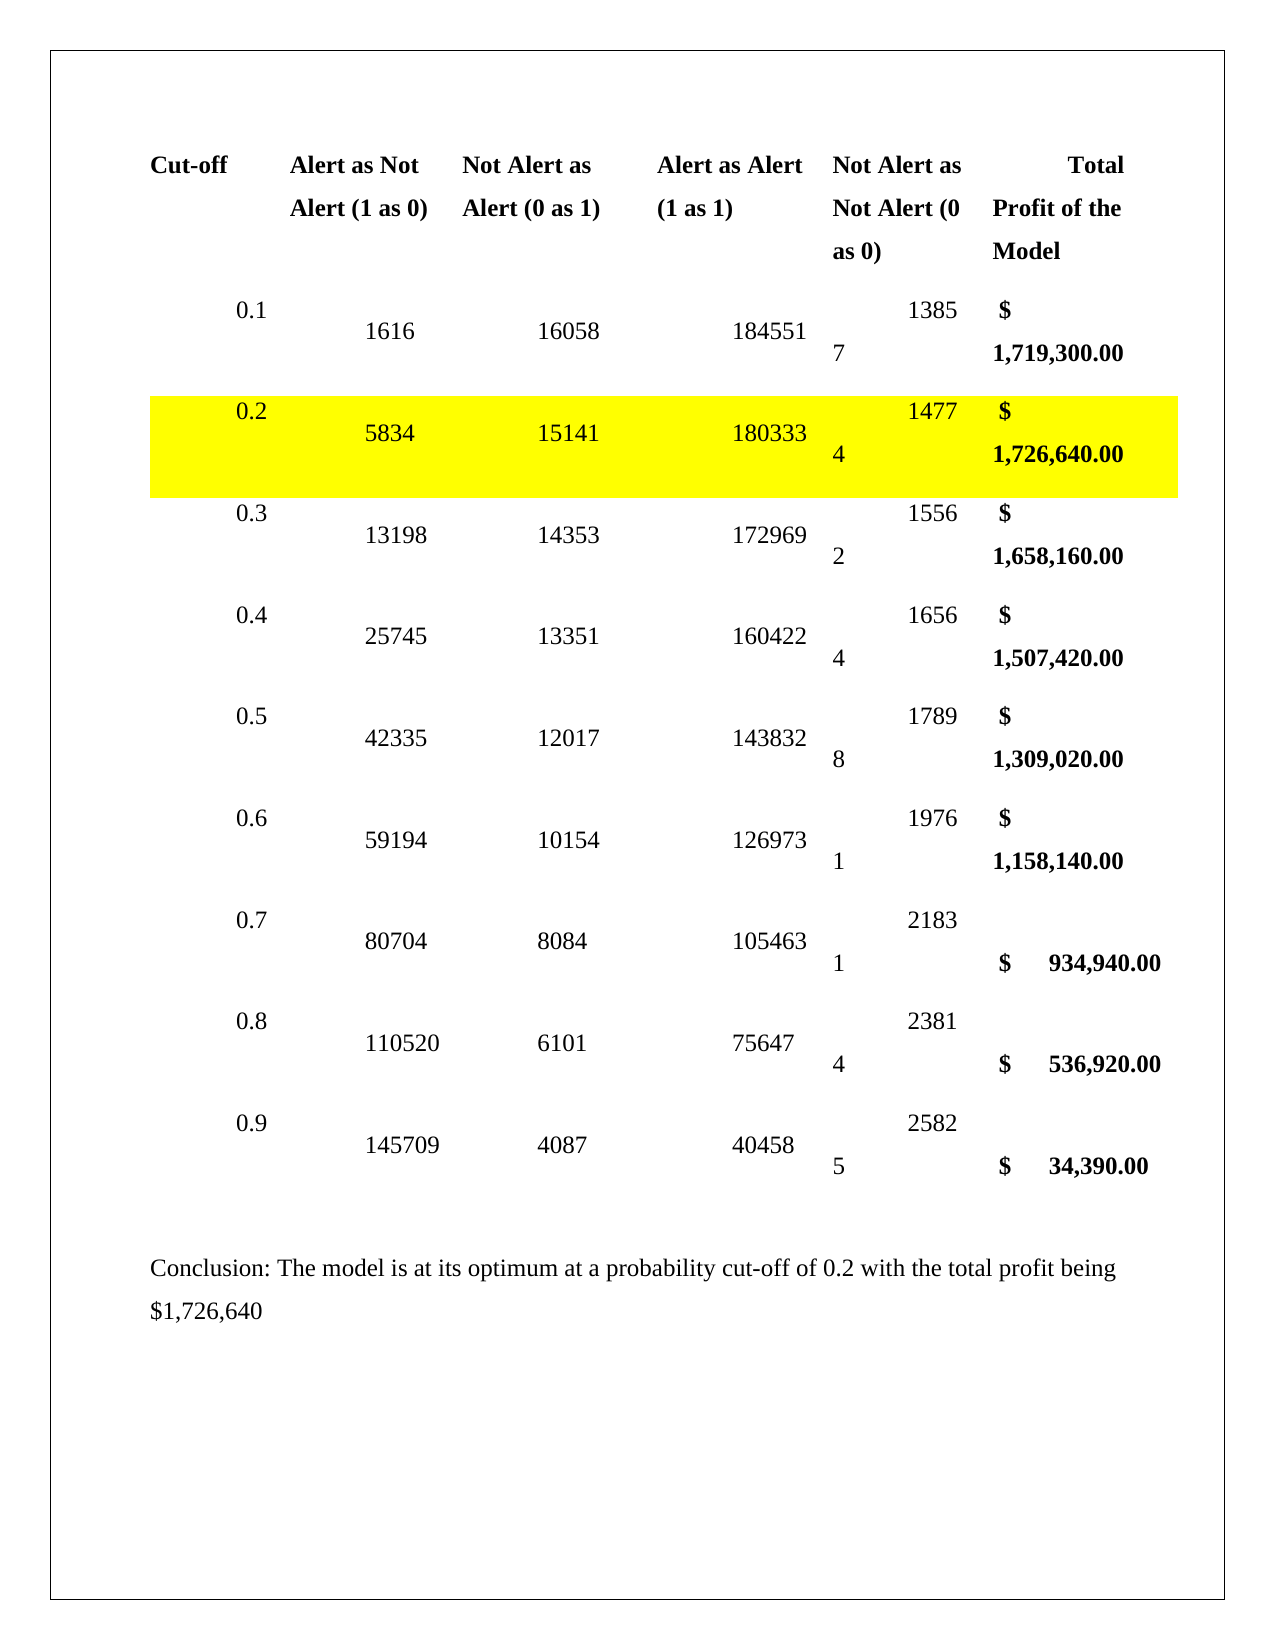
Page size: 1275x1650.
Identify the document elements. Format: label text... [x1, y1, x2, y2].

table_cell 40458 [646, 1108, 821, 1210]
table_cell 23814 [821, 1006, 981, 1108]
table_cell $ 1,726,640.00 [981, 396, 1178, 498]
table_cell 0.1 [150, 295, 278, 396]
table_header Cut-off [150, 150, 278, 295]
table_cell 5834 [278, 396, 451, 498]
table_header Not Alert as Not Alert (0 as 0) [821, 150, 981, 295]
table_cell 0.2 [150, 396, 278, 498]
table_cell 184551 [646, 295, 821, 396]
table_cell 145709 [278, 1108, 451, 1210]
table_cell 16058 [451, 295, 646, 396]
table_cell $ 1,507,420.00 [981, 600, 1178, 701]
table_cell $ 1,658,160.00 [981, 498, 1178, 600]
table_cell 19761 [821, 803, 981, 905]
table_cell 14774 [821, 396, 981, 498]
table_cell 25825 [821, 1108, 981, 1210]
table_cell 13198 [278, 498, 451, 600]
table_header Total Profit of the Model [981, 150, 1178, 295]
table_cell $ 34,390.00 [981, 1108, 1178, 1210]
table_cell 25745 [278, 600, 451, 701]
table_cell 15562 [821, 498, 981, 600]
table_cell 0.8 [150, 1006, 278, 1108]
table_cell 12017 [451, 701, 646, 803]
table_cell 160422 [646, 600, 821, 701]
text Conclusion: The model is at its optimum at a probability cut-off of 0.2 with the total profit being $1,726,640 [150, 1253, 1125, 1325]
table_cell 13857 [821, 295, 981, 396]
table_cell 6101 [451, 1006, 646, 1108]
table_cell 16564 [821, 600, 981, 701]
table_cell 21831 [821, 905, 981, 1006]
table_cell 4087 [451, 1108, 646, 1210]
table_cell 143832 [646, 701, 821, 803]
table_header Alert as Not Alert (1 as 0) [278, 150, 451, 295]
table_header Alert as Alert (1 as 1) [646, 150, 821, 295]
table_cell 17898 [821, 701, 981, 803]
table_cell 14353 [451, 498, 646, 600]
table_cell 172969 [646, 498, 821, 600]
table_cell 13351 [451, 600, 646, 701]
table_cell 0.7 [150, 905, 278, 1006]
table_cell $ 934,940.00 [981, 905, 1178, 1006]
table_cell $ 1,719,300.00 [981, 295, 1178, 396]
table_cell 75647 [646, 1006, 821, 1108]
table_header Not Alert as Alert (0 as 1) [451, 150, 646, 295]
table_cell 0.6 [150, 803, 278, 905]
table_cell 0.9 [150, 1108, 278, 1210]
table_cell 80704 [278, 905, 451, 1006]
table_cell 0.5 [150, 701, 278, 803]
table_cell $ 1,158,140.00 [981, 803, 1178, 905]
table_cell 10154 [451, 803, 646, 905]
table_cell 110520 [278, 1006, 451, 1108]
table_cell 59194 [278, 803, 451, 905]
table_cell 1616 [278, 295, 451, 396]
table_cell 105463 [646, 905, 821, 1006]
table_cell 180333 [646, 396, 821, 498]
table_cell $ 1,309,020.00 [981, 701, 1178, 803]
table_cell 8084 [451, 905, 646, 1006]
table_cell 126973 [646, 803, 821, 905]
table_cell 42335 [278, 701, 451, 803]
table_cell 15141 [451, 396, 646, 498]
table_cell 0.4 [150, 600, 278, 701]
table_cell 0.3 [150, 498, 278, 600]
table_cell $ 536,920.00 [981, 1006, 1178, 1108]
